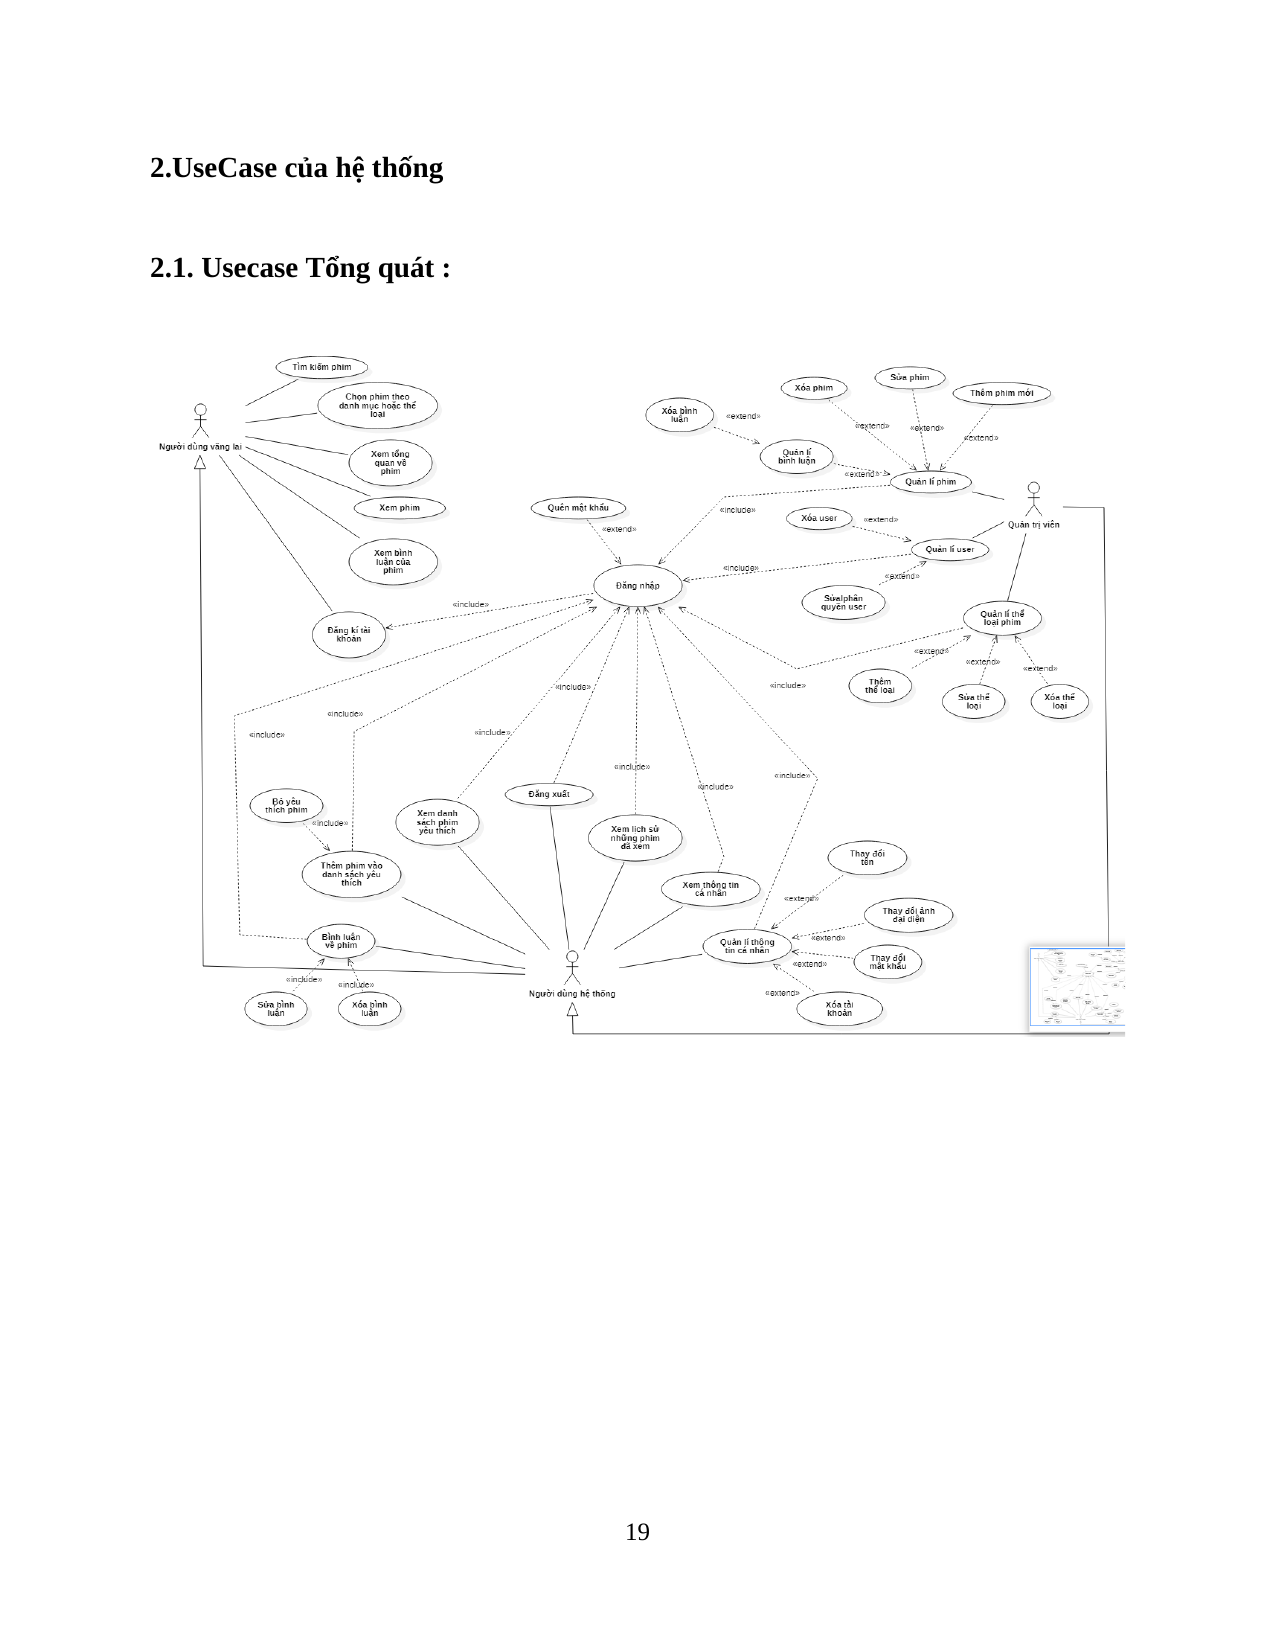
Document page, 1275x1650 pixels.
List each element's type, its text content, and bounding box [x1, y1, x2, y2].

text 2.UseCase của hệ thống [150, 150, 1125, 183]
picture [150, 356, 1125, 1037]
text 2.1. Usecase Tổng quát : [150, 251, 1125, 284]
